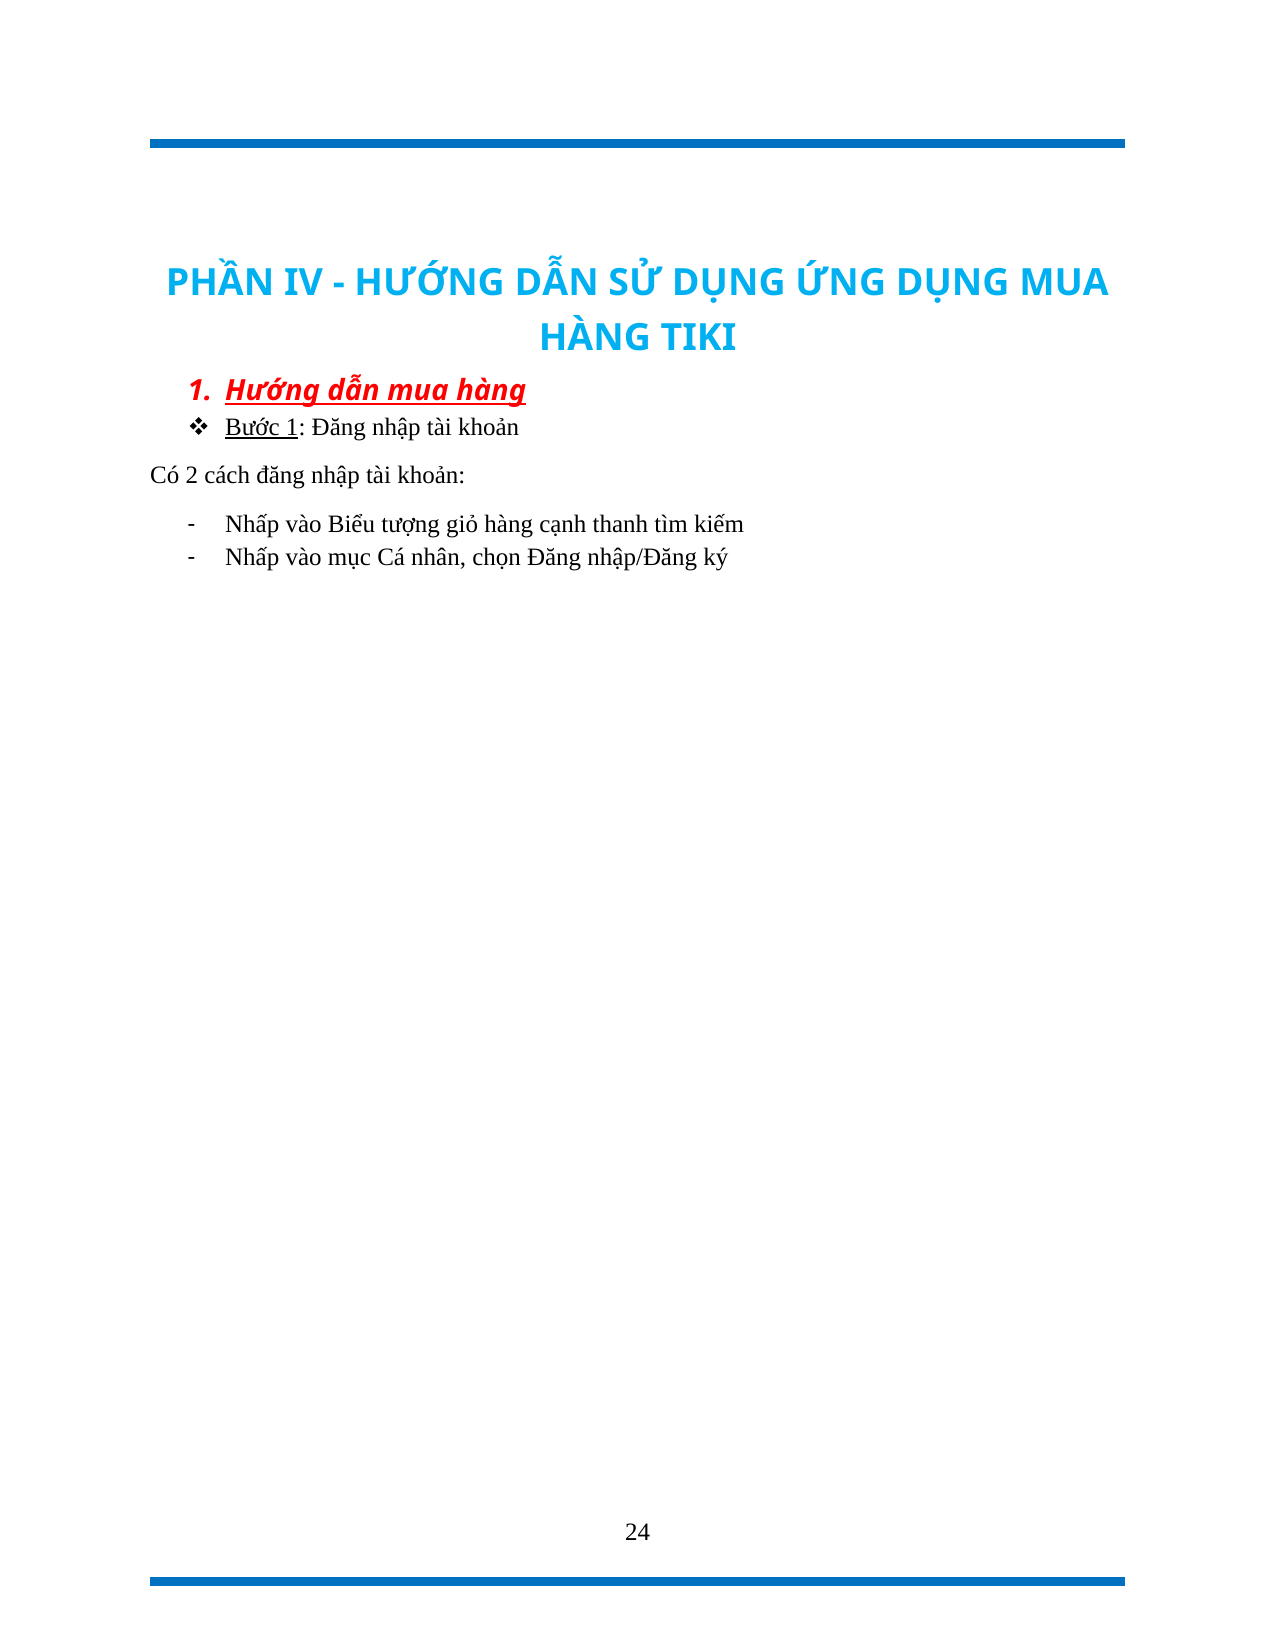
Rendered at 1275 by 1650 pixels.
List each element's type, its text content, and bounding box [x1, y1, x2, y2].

list Nhấp vào Biểu tượng giỏ hàng cạnh thanh tìm kiếm [187, 508, 1125, 538]
subtitle Hướng dẫn mua hàng [187, 369, 1125, 409]
list Nhấp vào mục Cá nhân, chọn Đăng nhập/Đăng ký [187, 541, 1125, 571]
subtitle PHẦN IV - HƯỚNG DẪN SỬ DỤNG ỨNG DỤNG MUA HÀNG TIKI [150, 255, 1125, 361]
text Có 2 cách đăng nhập tài khoản: [150, 460, 1125, 489]
list Bước 1: Đăng nhập tài khoản [187, 412, 1125, 441]
